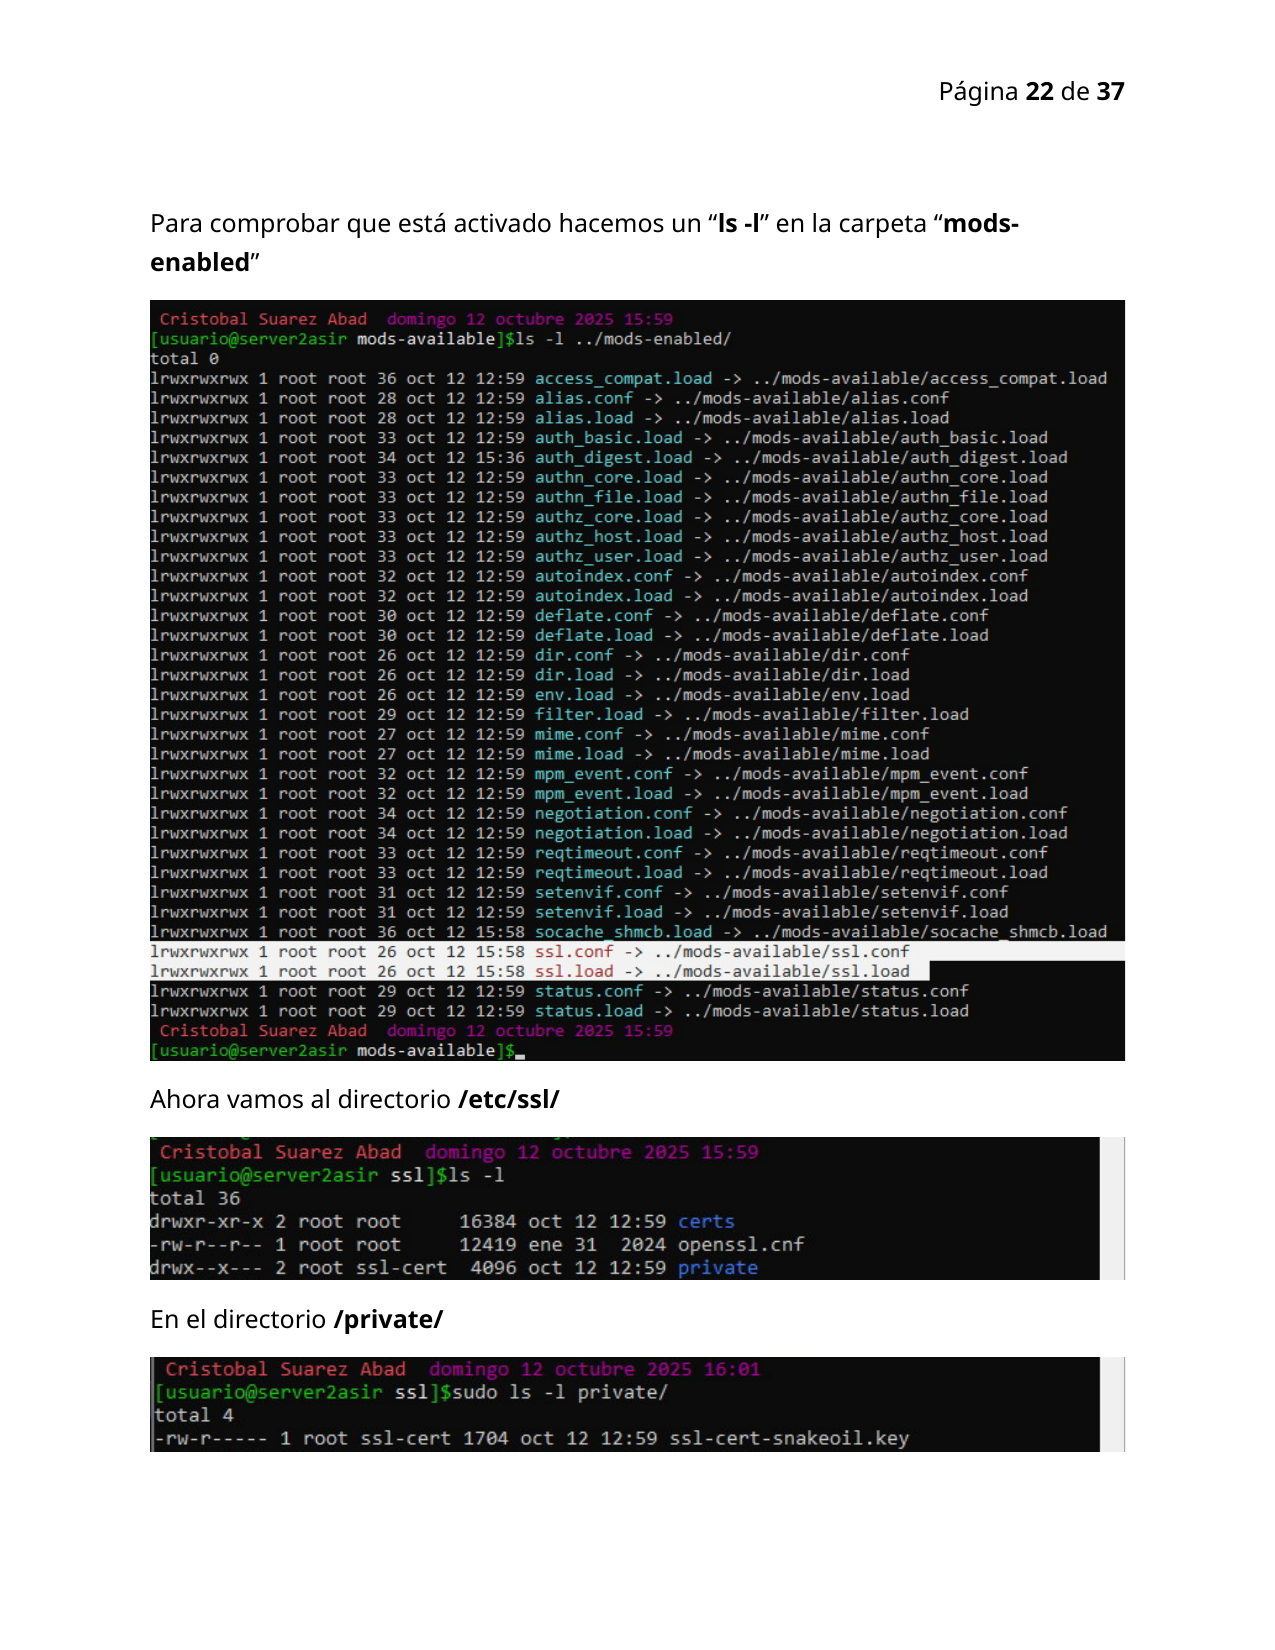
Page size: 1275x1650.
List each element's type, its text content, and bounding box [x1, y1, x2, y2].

text Para comprobar que está activado hacemos un “ls -l” en la carpeta “mods-enabled” [150, 206, 1125, 279]
picture [150, 300, 1125, 1061]
picture [150, 1137, 1125, 1280]
text Ahora vamos al directorio /etc/ssl/ [150, 1082, 1125, 1116]
picture [150, 1357, 1125, 1452]
text En el directorio /private/ [150, 1302, 1125, 1336]
